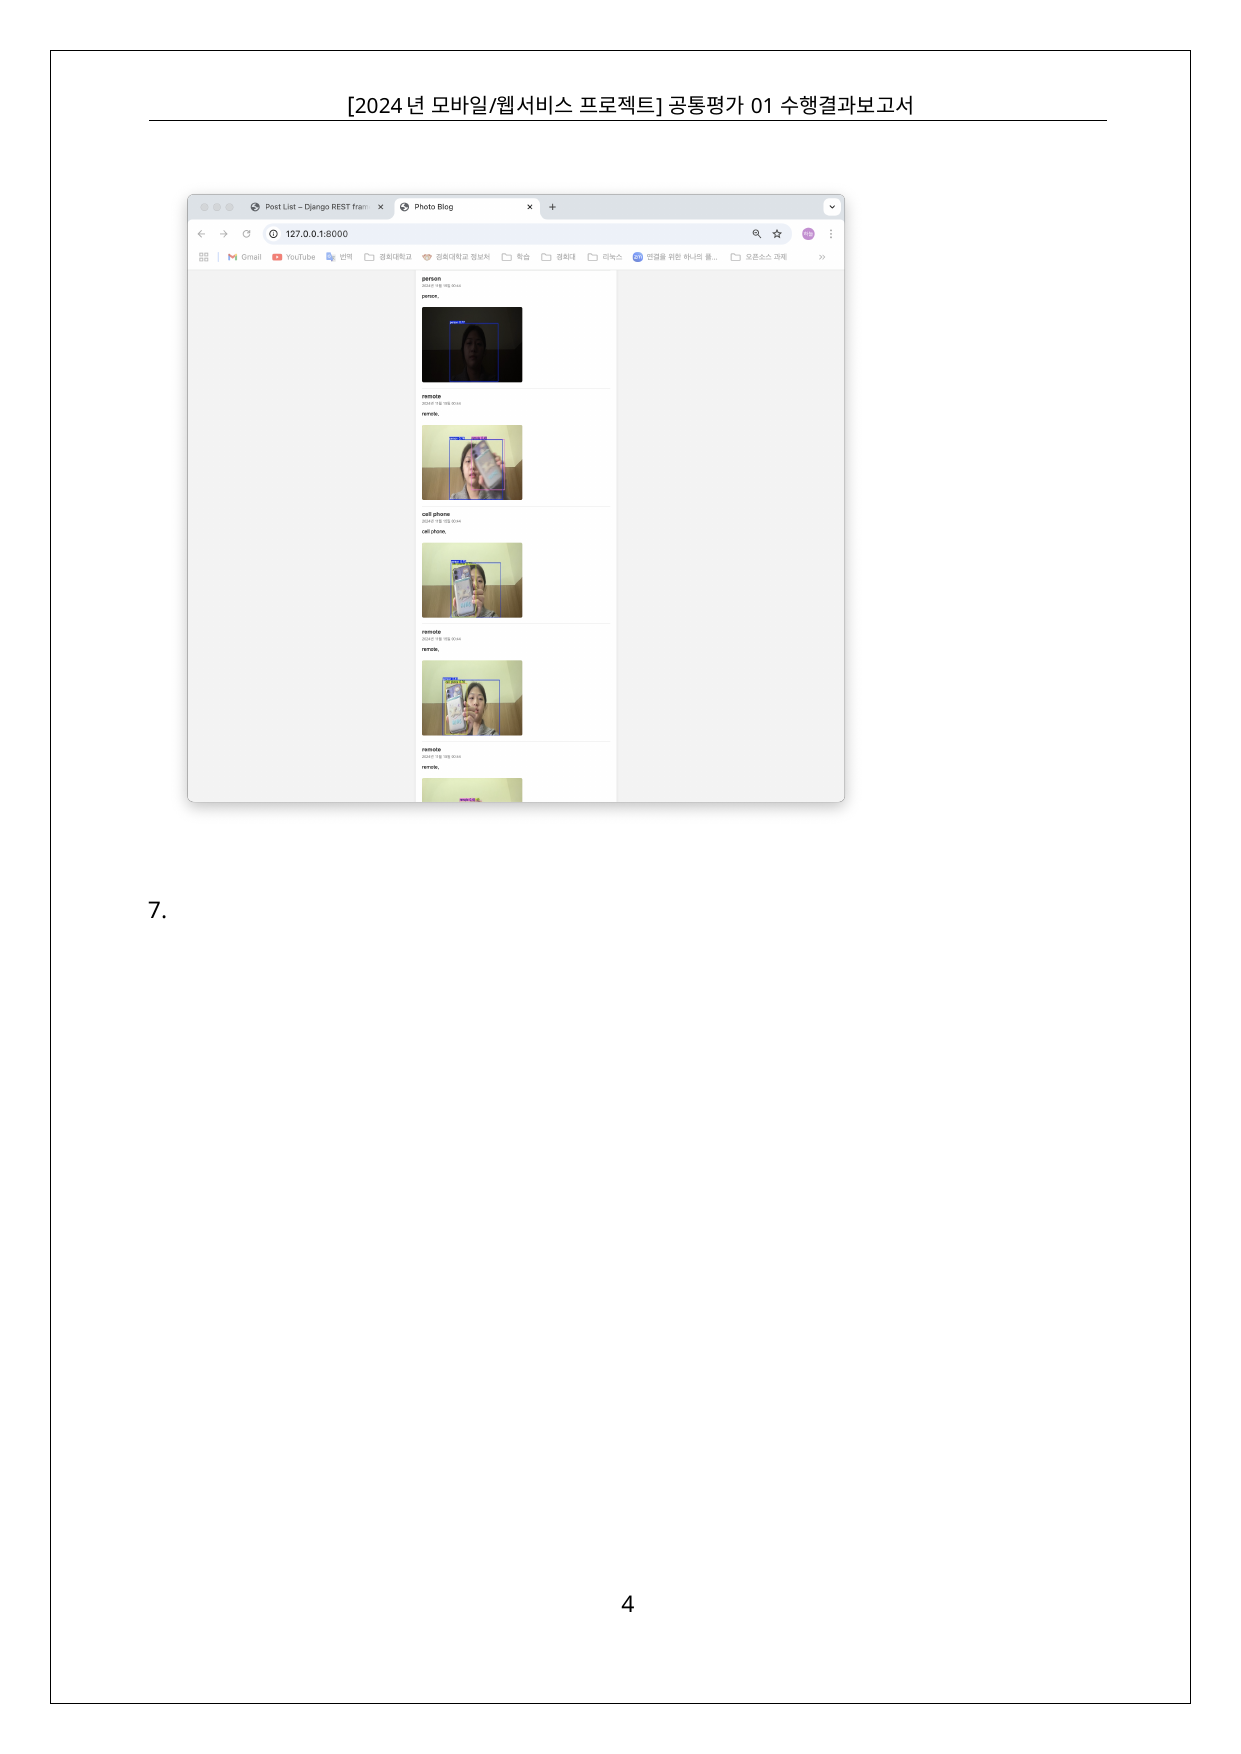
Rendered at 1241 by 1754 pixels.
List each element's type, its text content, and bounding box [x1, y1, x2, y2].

text 7. [148, 891, 1107, 928]
